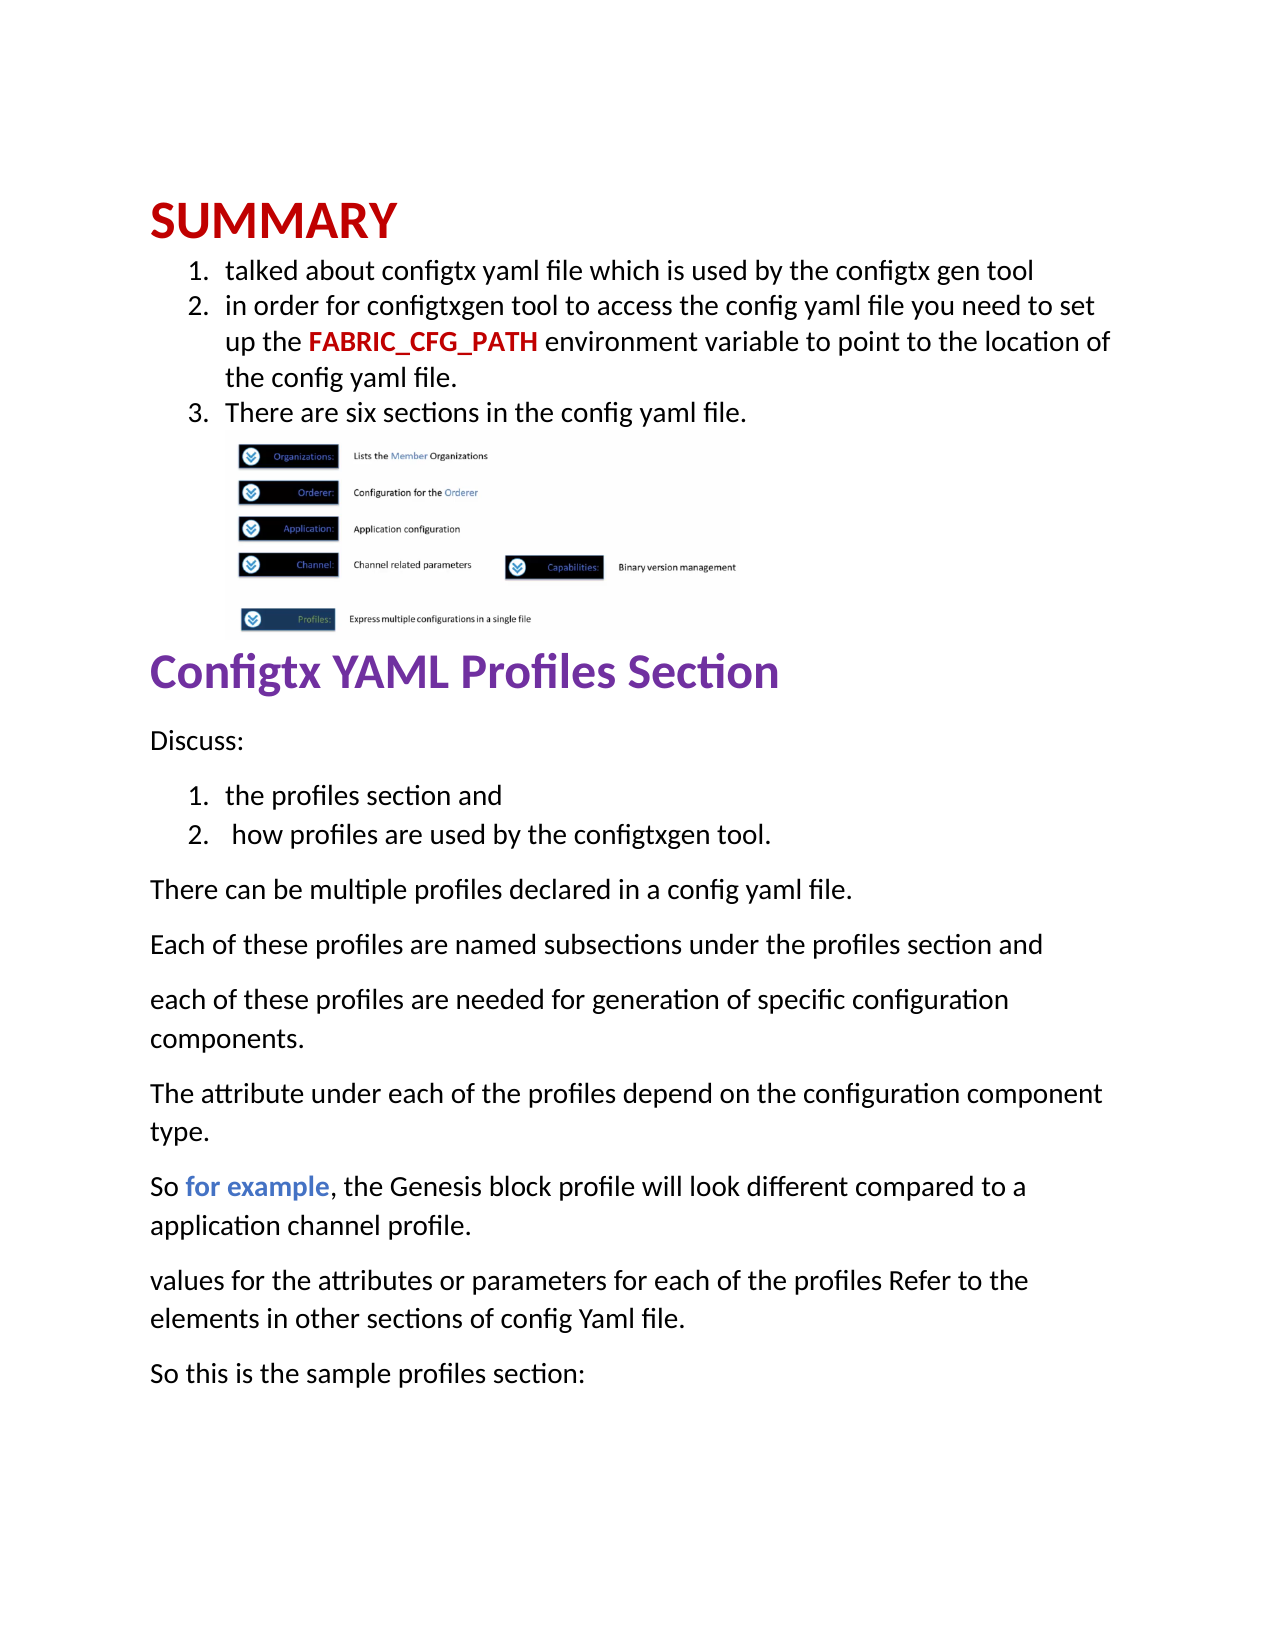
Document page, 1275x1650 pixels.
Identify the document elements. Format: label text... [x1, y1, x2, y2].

text So for example, the Genesis block profile will look different compared to a application channel profile. [150, 1168, 1125, 1242]
text each of these profiles are needed for generation of specific configuration components. [150, 981, 1125, 1055]
picture [225, 430, 740, 640]
text Each of these profiles are named subsections under the profiles section and [150, 926, 1125, 962]
text Discuss: [150, 722, 1125, 758]
text Configtx YAML Profiles Section [150, 640, 1125, 701]
text The attribute under each of the profiles depend on the configuration component type. [150, 1075, 1125, 1149]
list in order for configtxgen tool to access the config yaml file you need to set up the FABRIC_CFG_PATH environment variable to point to the location of the config yaml file. [187, 287, 1125, 394]
text There can be multiple profiles declared in a config yaml file. [150, 871, 1125, 907]
list There are six sections in the config yaml file. [187, 394, 1125, 430]
text So this is the sample profiles section: [150, 1355, 1125, 1391]
list the profiles section and [187, 777, 1125, 813]
list how profiles are used by the configtxgen tool. [187, 816, 1125, 852]
text SUMMARY [150, 186, 1125, 252]
text values for the attributes or parameters for each of the profiles Refer to the elements in other sections of config Yaml file. [150, 1262, 1125, 1336]
list talked about configtx yaml file which is used by the configtx gen tool [187, 252, 1125, 287]
